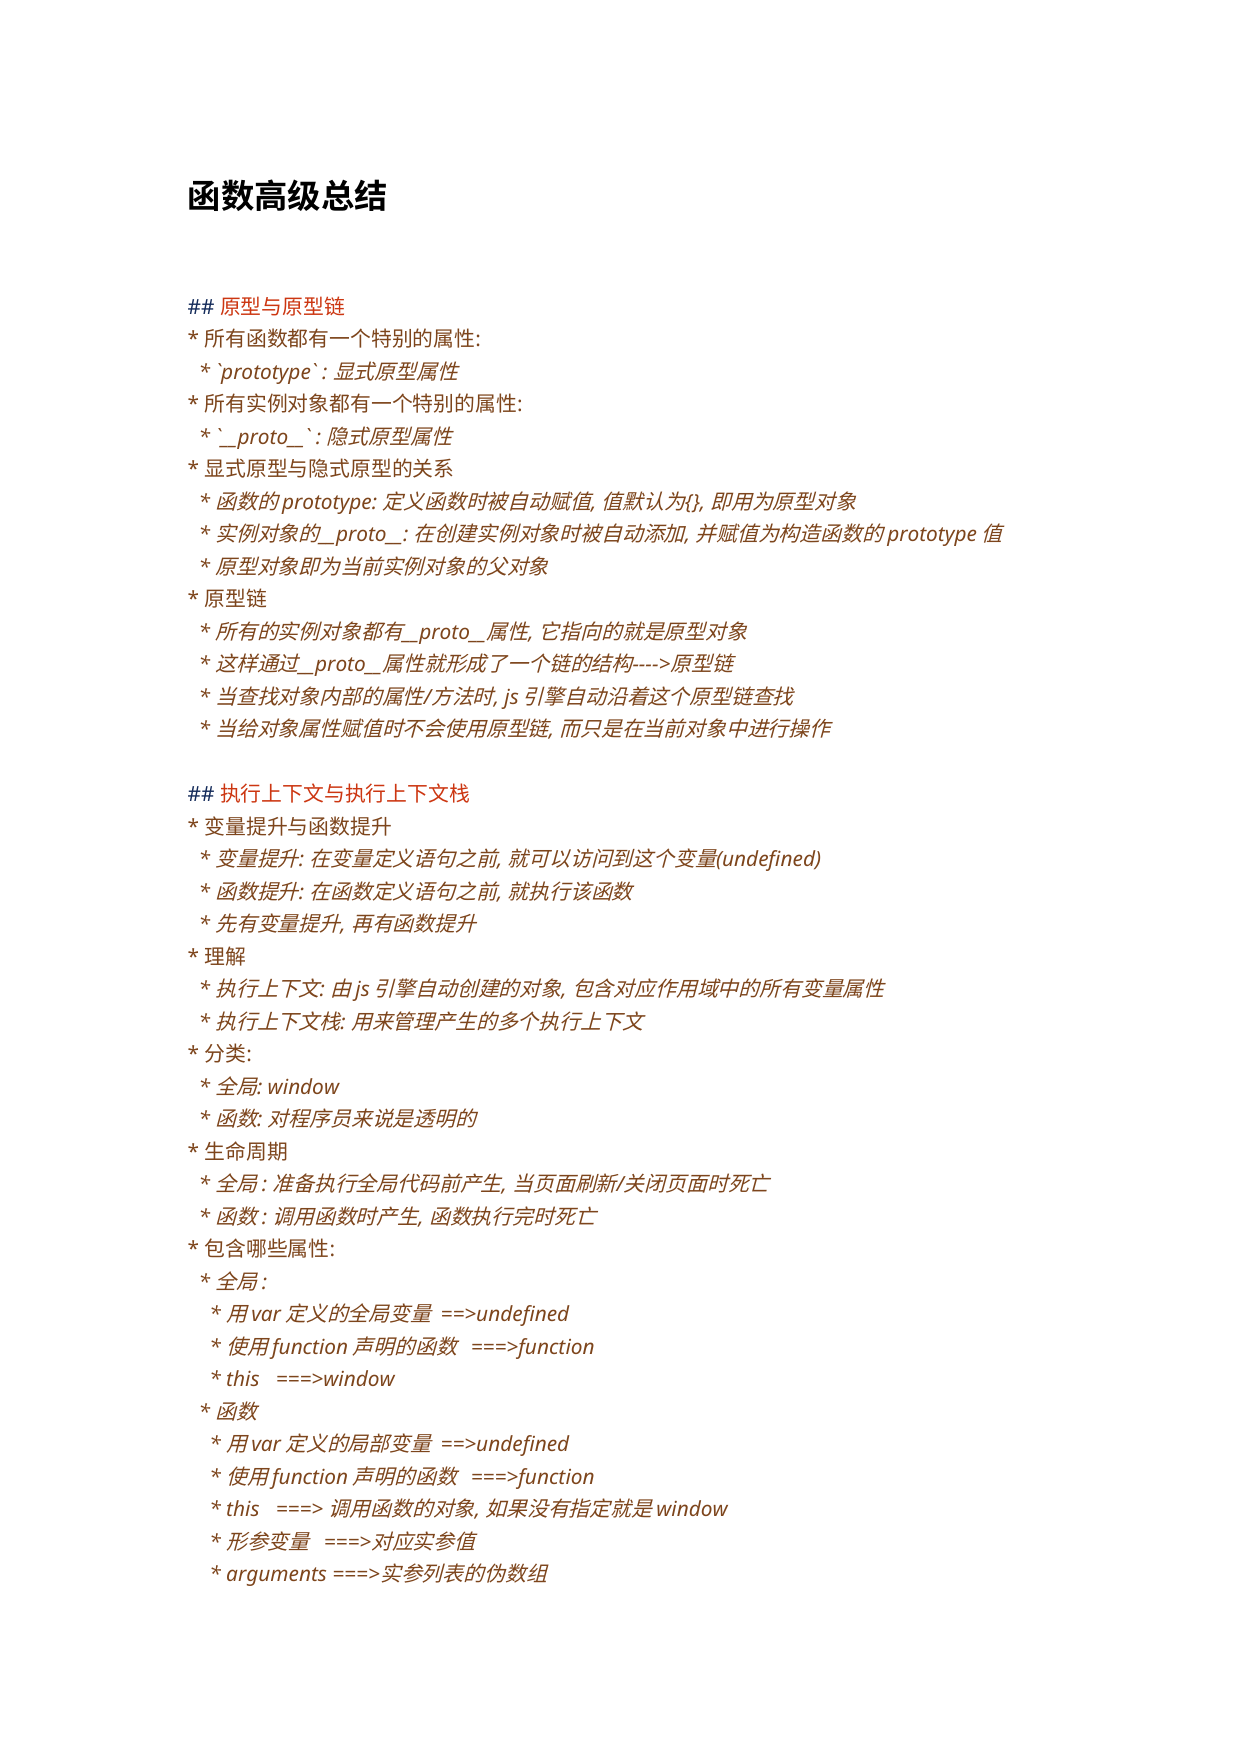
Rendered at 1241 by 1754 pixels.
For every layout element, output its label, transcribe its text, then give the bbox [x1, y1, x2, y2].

text * `__proto__` : 隐式原型属性 [187, 419, 1053, 452]
text * 函数提升: 在函数定义语句之前, 就执行该函数 [187, 874, 1053, 907]
text * 理解 [187, 939, 1053, 972]
text * 当给对象属性赋值时不会使用原型链, 而只是在当前对象中进行操作 [187, 712, 1053, 744]
text * 生命周期 [187, 1134, 1053, 1167]
text * this ===> 调用函数的对象, 如果没有指定就是window [187, 1492, 1053, 1524]
text * 分类: [187, 1037, 1053, 1069]
text * 执行上下文栈: 用来管理产生的多个执行上下文 [187, 1004, 1053, 1037]
text * 实例对象的__proto__: 在创建实例对象时被自动添加, 并赋值为构造函数的prototype值 [187, 517, 1053, 549]
text * 全局 : 准备执行全局代码前产生, 当页面刷新/关闭页面时死亡 [187, 1167, 1053, 1199]
text * `prototype` : 显式原型属性 [187, 354, 1053, 387]
text * 所有实例对象都有一个特别的属性: [187, 387, 1053, 419]
text * 函数的prototype: 定义函数时被自动赋值, 值默认为{}, 即用为原型对象 [187, 484, 1053, 517]
text * 所有的实例对象都有__proto__属性, 它指向的就是原型对象 [187, 614, 1053, 647]
text * 全局 : [187, 1264, 1053, 1297]
text * 用var定义的全局变量 ==>undefined [187, 1297, 1053, 1329]
text * 原型对象即为当前实例对象的父对象 [187, 549, 1053, 582]
text * 函数 [187, 1394, 1053, 1427]
text * 当查找对象内部的属性/方法时, js引擎自动沿着这个原型链查找 [187, 679, 1053, 712]
text * 显式原型与隐式原型的关系 [187, 452, 1053, 484]
text * 执行上下文: 由js引擎自动创建的对象, 包含对应作用域中的所有变量属性 [187, 972, 1053, 1004]
text ## 执行上下文与执行上下文栈 [187, 777, 1053, 809]
text * 用var定义的局部变量 ==>undefined [187, 1427, 1053, 1459]
text * 形参变量 ===>对应实参值 [187, 1524, 1053, 1557]
text * 全局: window [187, 1069, 1053, 1102]
text * arguments ===>实参列表的伪数组 [187, 1557, 1053, 1589]
text * 使用function声明的函数 ===>function [187, 1459, 1053, 1492]
text * 使用function声明的函数 ===>function [187, 1329, 1053, 1362]
text * 变量提升与函数提升 [187, 809, 1053, 842]
text * 所有函数都有一个特别的属性: [187, 322, 1053, 354]
text * 原型链 [187, 582, 1053, 614]
text * this ===>window [187, 1362, 1053, 1394]
text * 先有变量提升, 再有函数提升 [187, 907, 1053, 939]
subtitle 函数高级总结 [187, 162, 1053, 227]
text * 变量提升: 在变量定义语句之前, 就可以访问到这个变量(undefined) [187, 842, 1053, 874]
text * 函数 : 调用函数时产生, 函数执行完时死亡 [187, 1199, 1053, 1232]
text * 包含哪些属性: [187, 1232, 1053, 1264]
text * 函数: 对程序员来说是透明的 [187, 1102, 1053, 1134]
text * 这样通过__proto__属性就形成了一个链的结构---->原型链 [187, 647, 1053, 679]
text ## 原型与原型链 [187, 289, 1053, 322]
